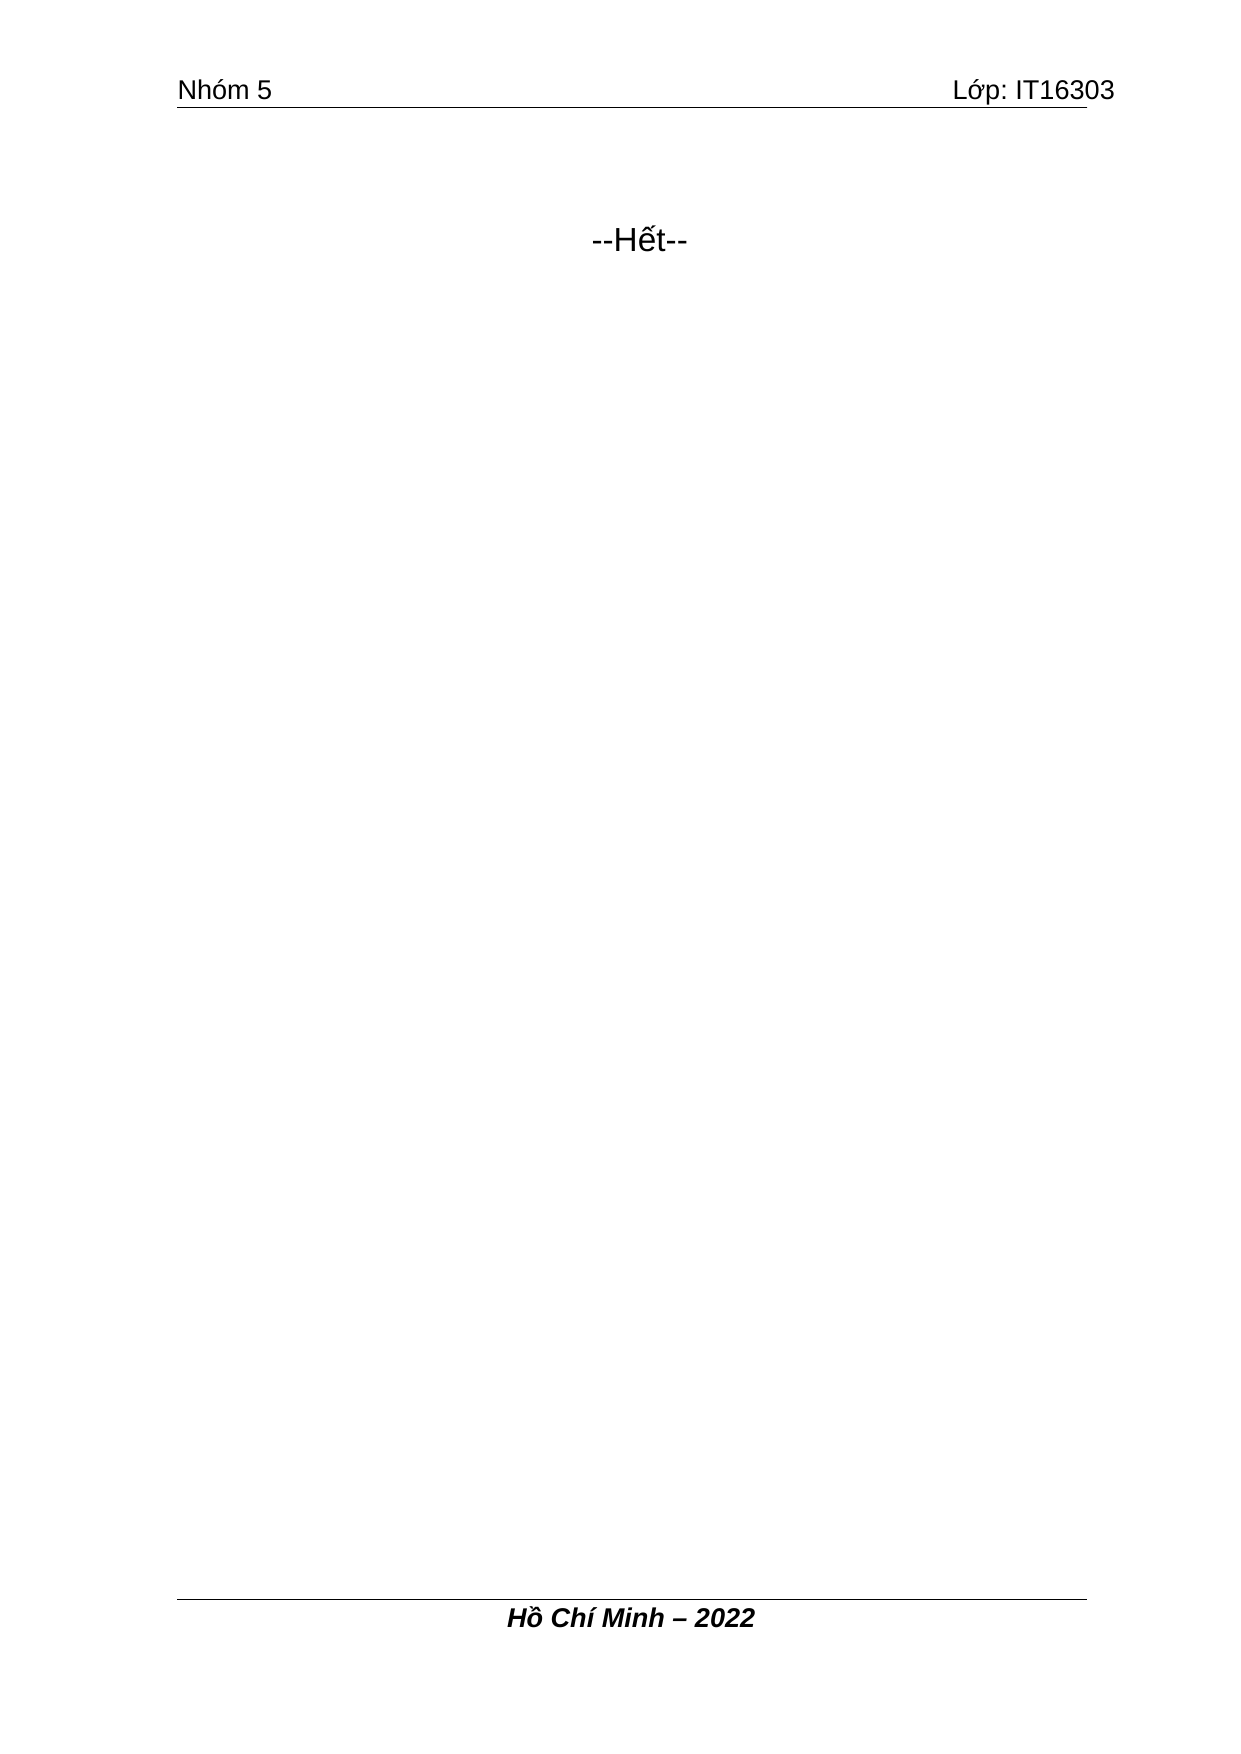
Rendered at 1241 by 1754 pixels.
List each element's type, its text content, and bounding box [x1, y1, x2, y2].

text --Hết-- [177, 220, 1102, 259]
